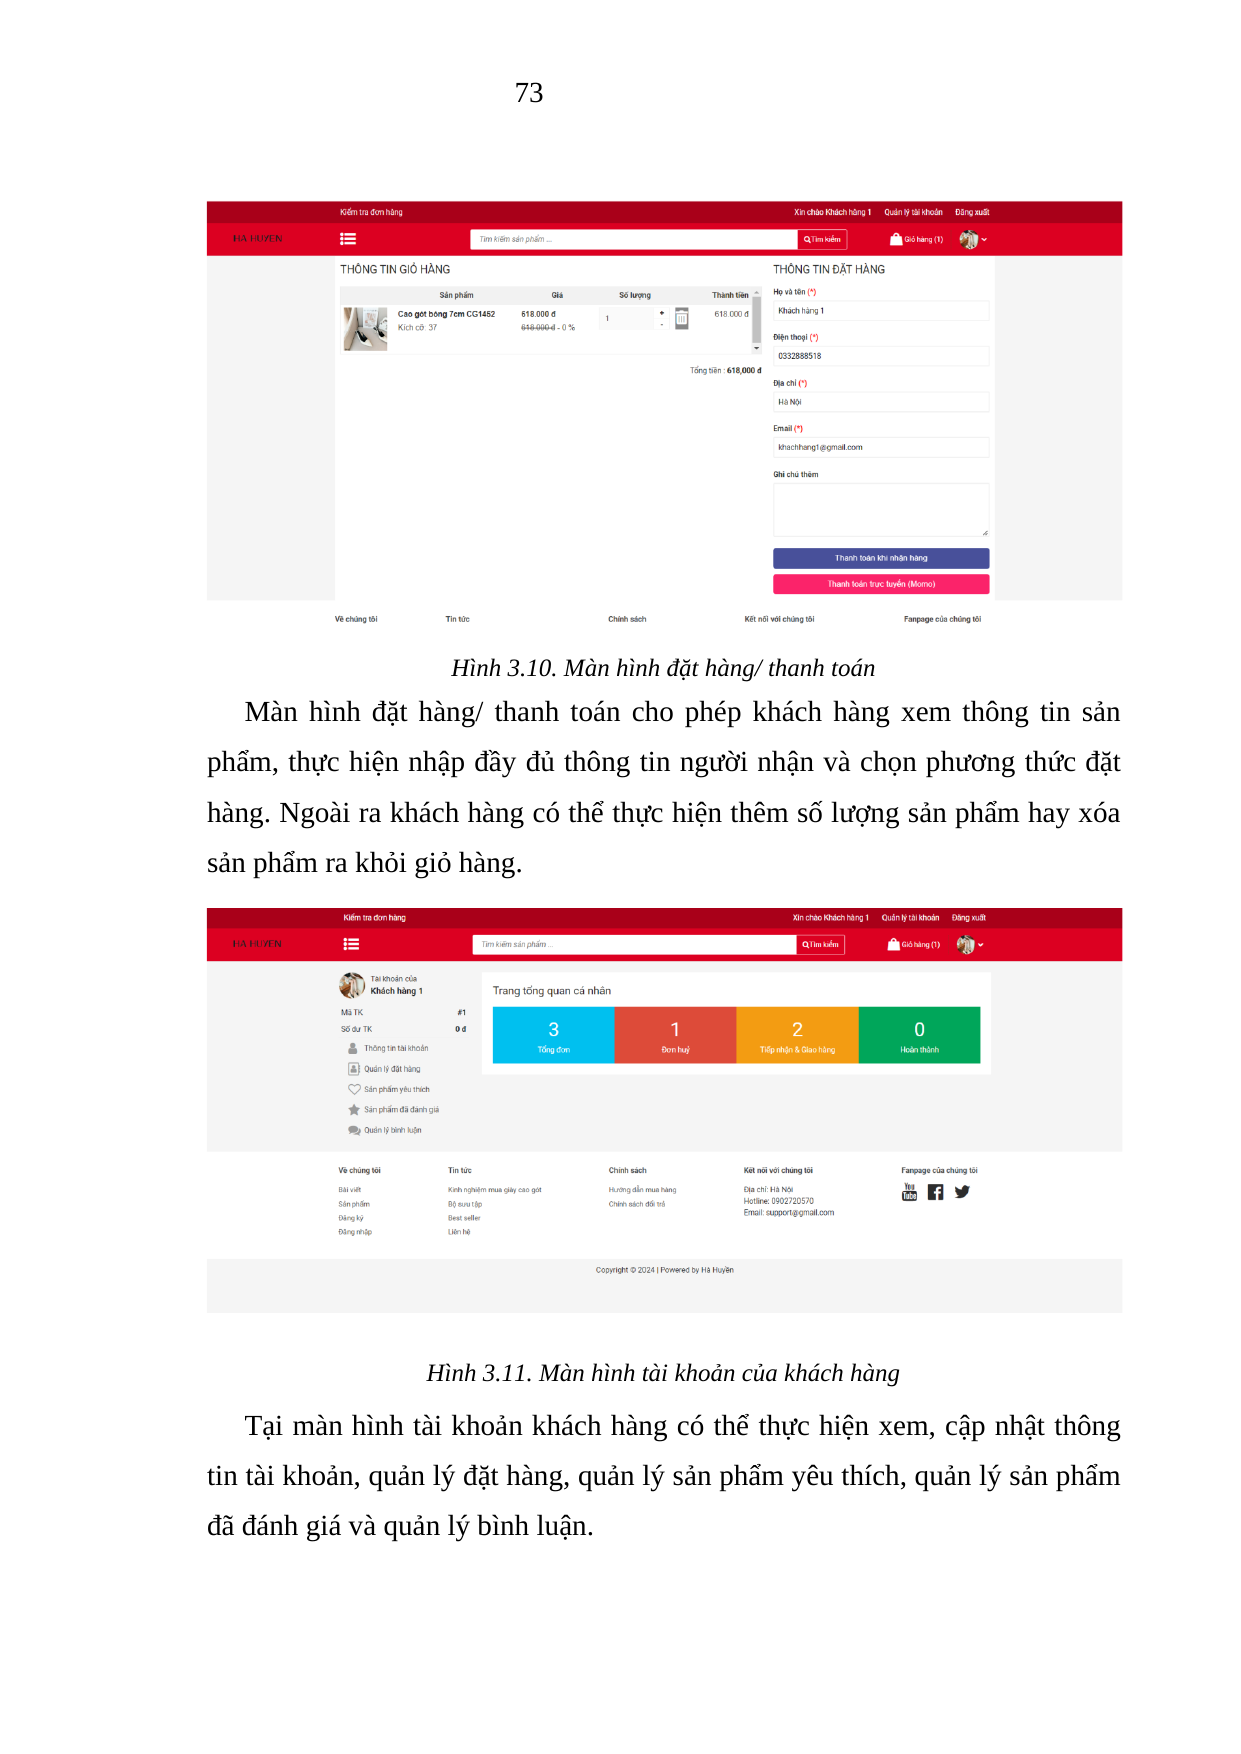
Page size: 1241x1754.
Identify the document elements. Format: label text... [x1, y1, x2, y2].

text Màn hình đặt hàng/ thanh toán cho phép khách hàng xem thông tin sản phẩm, thực hiện nhập đầy đủ thông tin người nhận và chọn phương thức đặt hàng. Ngoài ra khách hàng có thể thực hiện thêm số lượng sản phẩm hay xóa sản phẩm ra khỏi giỏ hàng. [207, 694, 1122, 879]
text Hình 3.11. Màn hình tài khoản của khách hàng [207, 1358, 1122, 1387]
picture [206, 200, 1123, 624]
picture [206, 908, 1123, 1313]
text Hình 3.10. Màn hình đặt hàng/ thanh toán [207, 653, 1122, 682]
text Tại màn hình tài khoản khách hàng có thể thực hiện xem, cập nhật thông tin tài khoản, quản lý đặt hàng, quản lý sản phẩm yêu thích, quản lý sản phẩm đã đánh giá và quản lý bình luận. [207, 1408, 1122, 1542]
